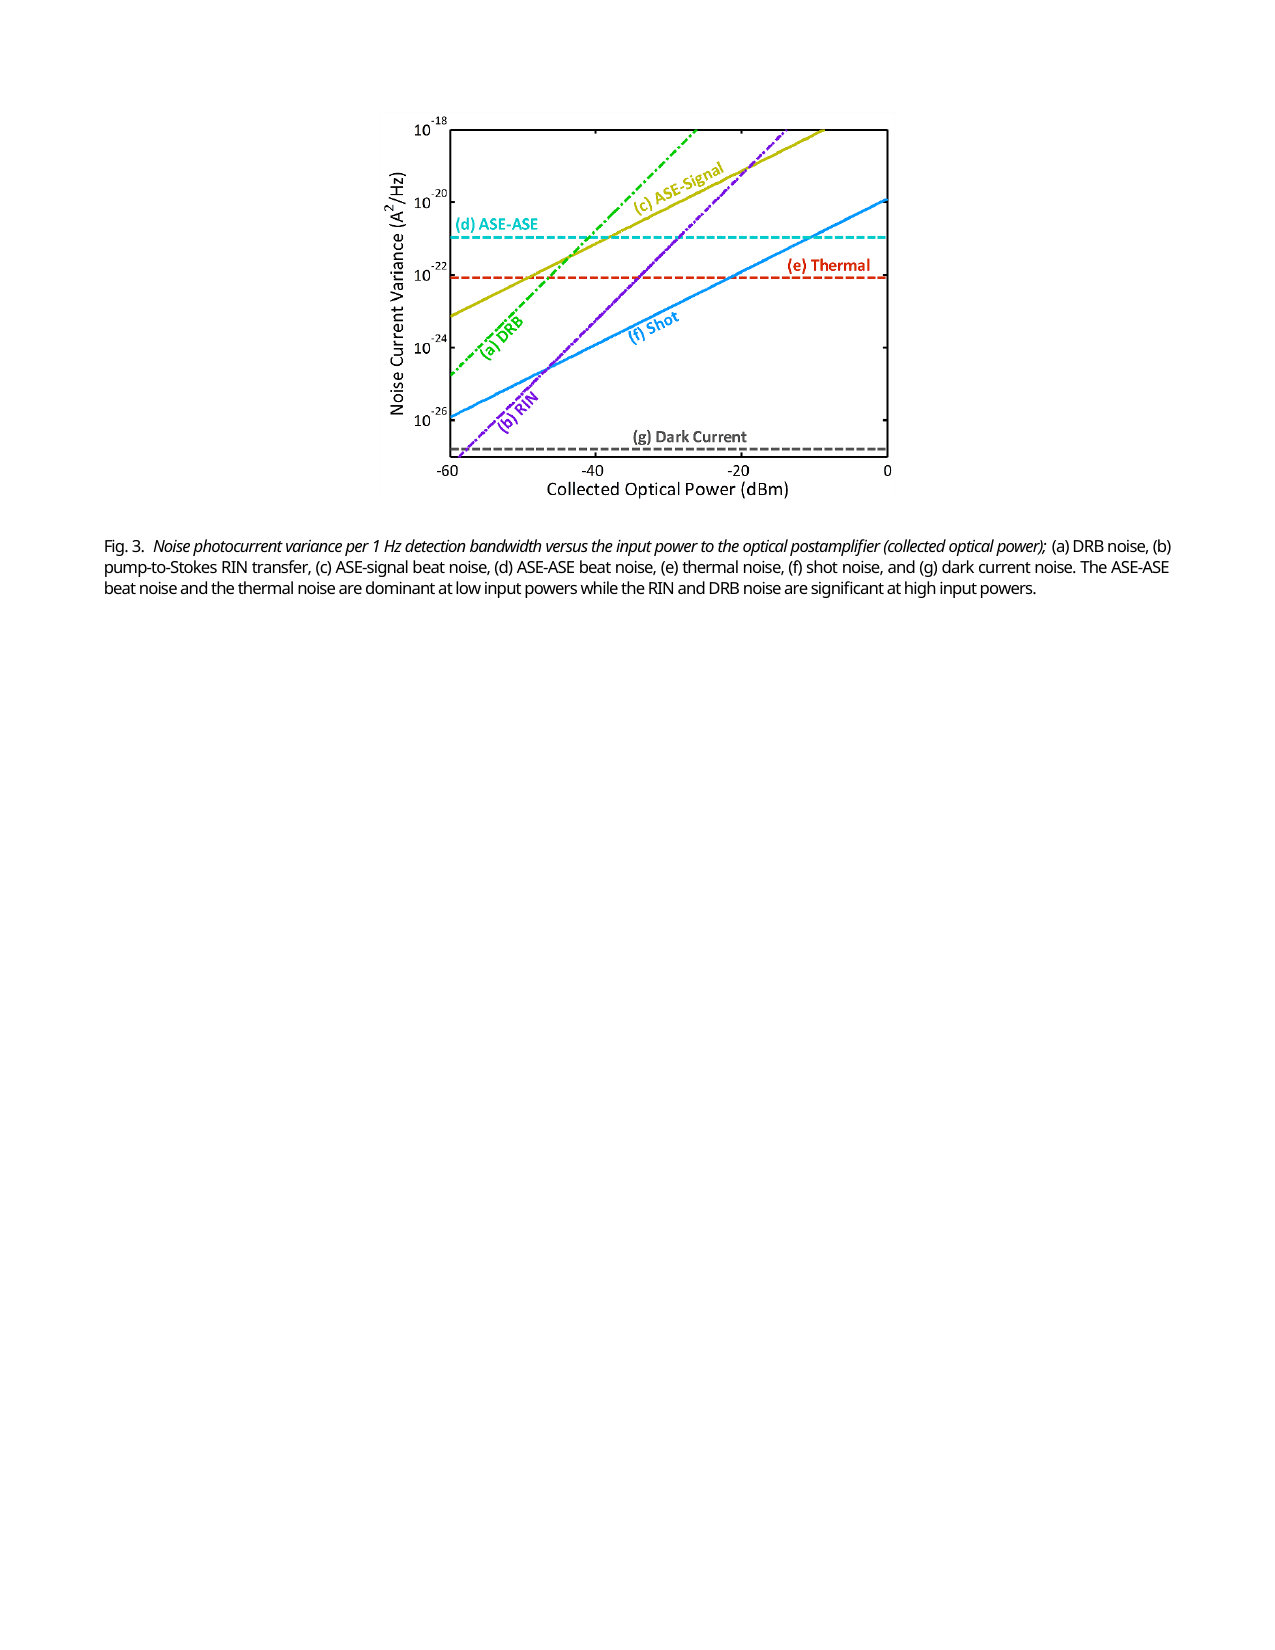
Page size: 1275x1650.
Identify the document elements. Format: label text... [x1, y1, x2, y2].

text Fig. 3. Noise photocurrent variance per 1 Hz detection bandwidth versus the input power to the optical postamplifier (collected optical power); (a) DRB noise, (b) pump-to-Stokes RIN transfer, (c) ASE-signal beat noise, (d) ASE-ASE beat noise, (e) thermal noise, (f) shot noise, and (g) dark current noise. The ASE-ASE beat noise and the thermal noise are dominant at low input powers while the RIN and DRB noise are significant at high input powers. [103, 536, 1171, 599]
picture [380, 112, 895, 501]
